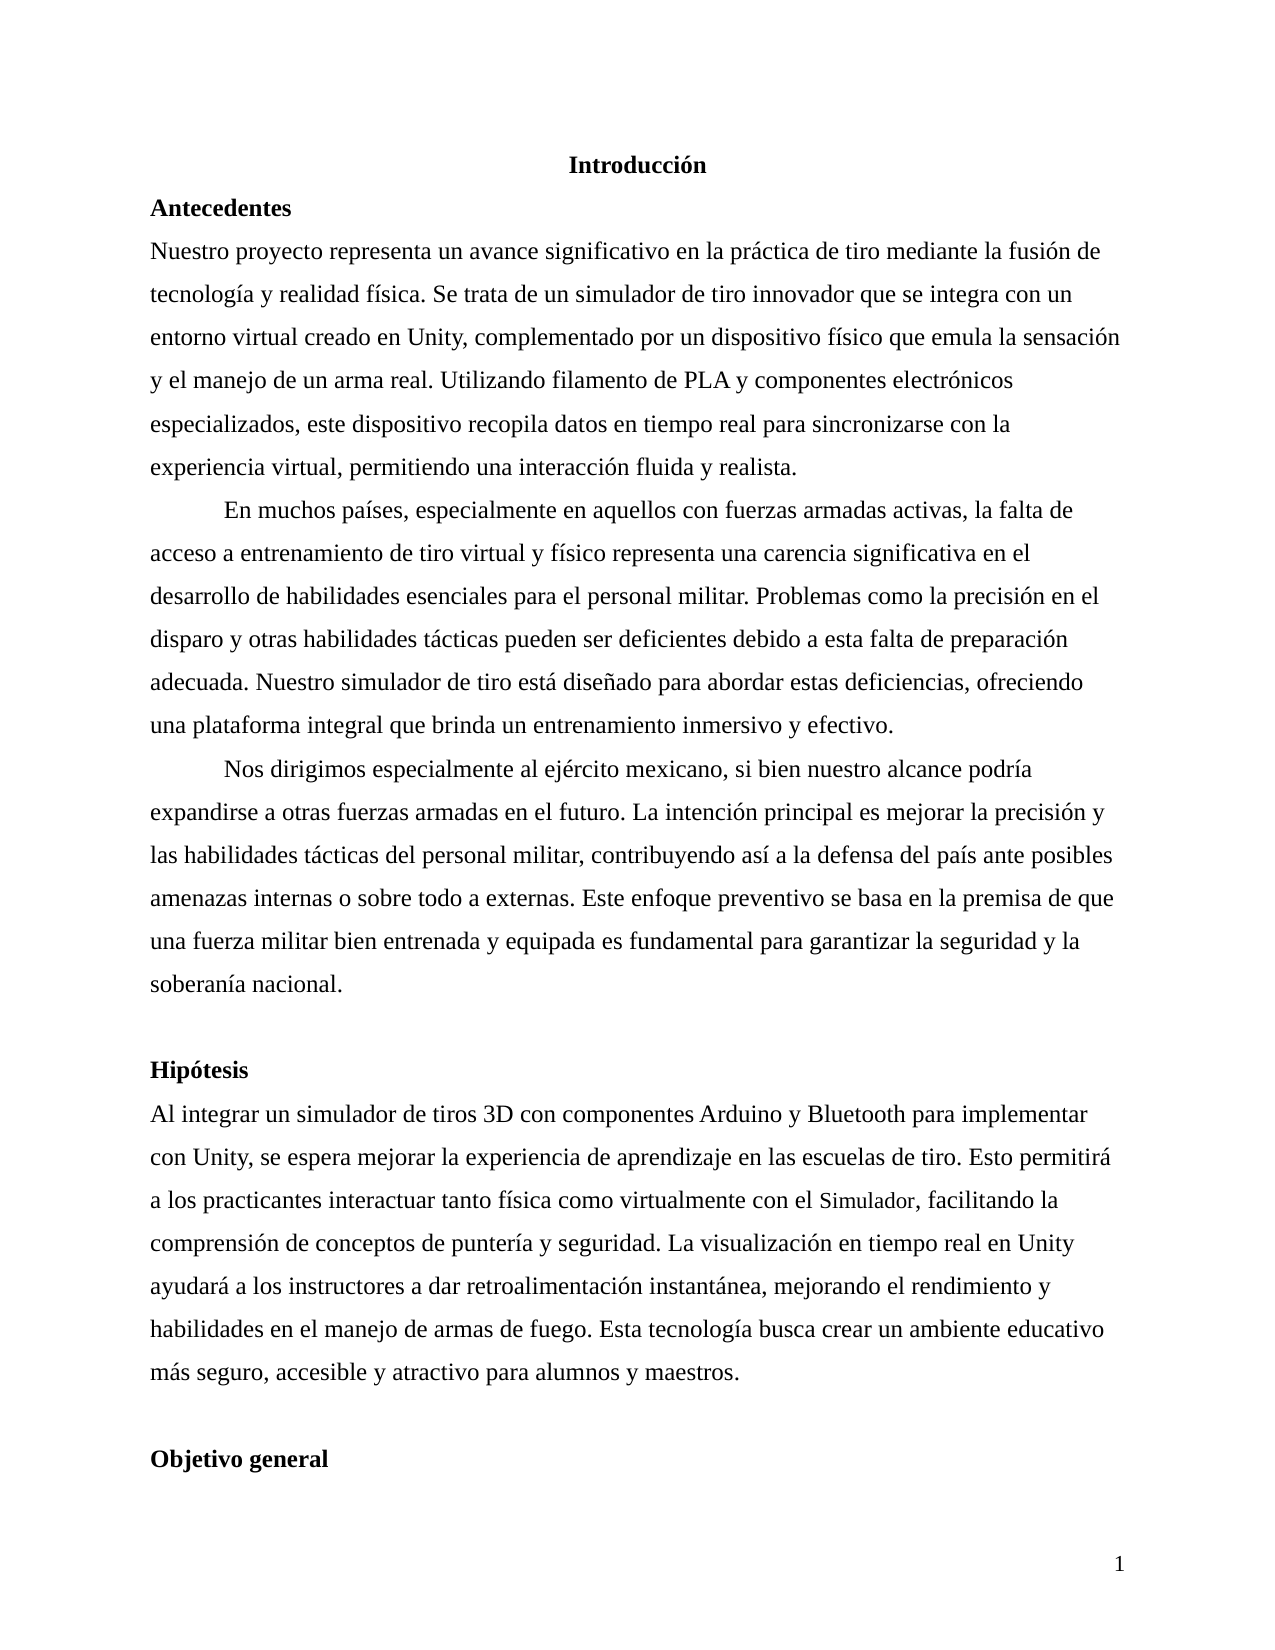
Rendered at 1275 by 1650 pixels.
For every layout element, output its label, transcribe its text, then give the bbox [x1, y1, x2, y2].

text Nuestro proyecto representa un avance significativo en la práctica de tiro mediante la fusión de tecnología y realidad física. Se trata de un simulador de tiro innovador que se integra con un entorno virtual creado en Unity, complementado por un dispositivo físico que emula la sensación y el manejo de un arma real. Utilizando filamento de PLA y componentes electrónicos especializados, este dispositivo recopila datos en tiempo real para sincronizarse con la experiencia virtual, permitiendo una interacción fluida y realista. [150, 236, 1125, 481]
text Introducción [150, 150, 1125, 179]
text En muchos países, especialmente en aquellos con fuerzas armadas activas, la falta de acceso a entrenamiento de tiro virtual y físico representa una carencia significativa en el desarrollo de habilidades esenciales para el personal militar. Problemas como la precisión en el disparo y otras habilidades tácticas pueden ser deficientes debido a esta falta de preparación adecuada. Nuestro simulador de tiro está diseñado para abordar estas deficiencias, ofreciendo una plataforma integral que brinda un entrenamiento inmersivo y efectivo. [150, 495, 1125, 739]
text Nos dirigimos especialmente al ejército mexicano, si bien nuestro alcance podría expandirse a otras fuerzas armadas en el futuro. La intención principal es mejorar la precisión y las habilidades tácticas del personal militar, contribuyendo así a la defensa del país ante posibles amenazas internas o sobre todo a externas. Este enfoque preventivo se basa en la premisa de que una fuerza militar bien entrenada y equipada es fundamental para garantizar la seguridad y la soberanía nacional. [150, 754, 1125, 998]
text Hipótesis [150, 1056, 1125, 1084]
text Objetivo general [150, 1444, 1125, 1472]
text Antecedentes [150, 193, 1125, 222]
text Al integrar un simulador de tiros 3D con componentes Arduino y Bluetooth para implementar con Unity, se espera mejorar la experiencia de aprendizaje en las escuelas de tiro. Esto permitirá a los practicantes interactuar tanto física como virtualmente con el Simulador, facilitando la comprensión de conceptos de puntería y seguridad. La visualización en tiempo real en Unity ayudará a los instructores a dar retroalimentación instantánea, mejorando el rendimiento y habilidades en el manejo de armas de fuego. Esta tecnología busca crear un ambiente educativo más seguro, accesible y atractivo para alumnos y maestros. [150, 1099, 1125, 1386]
